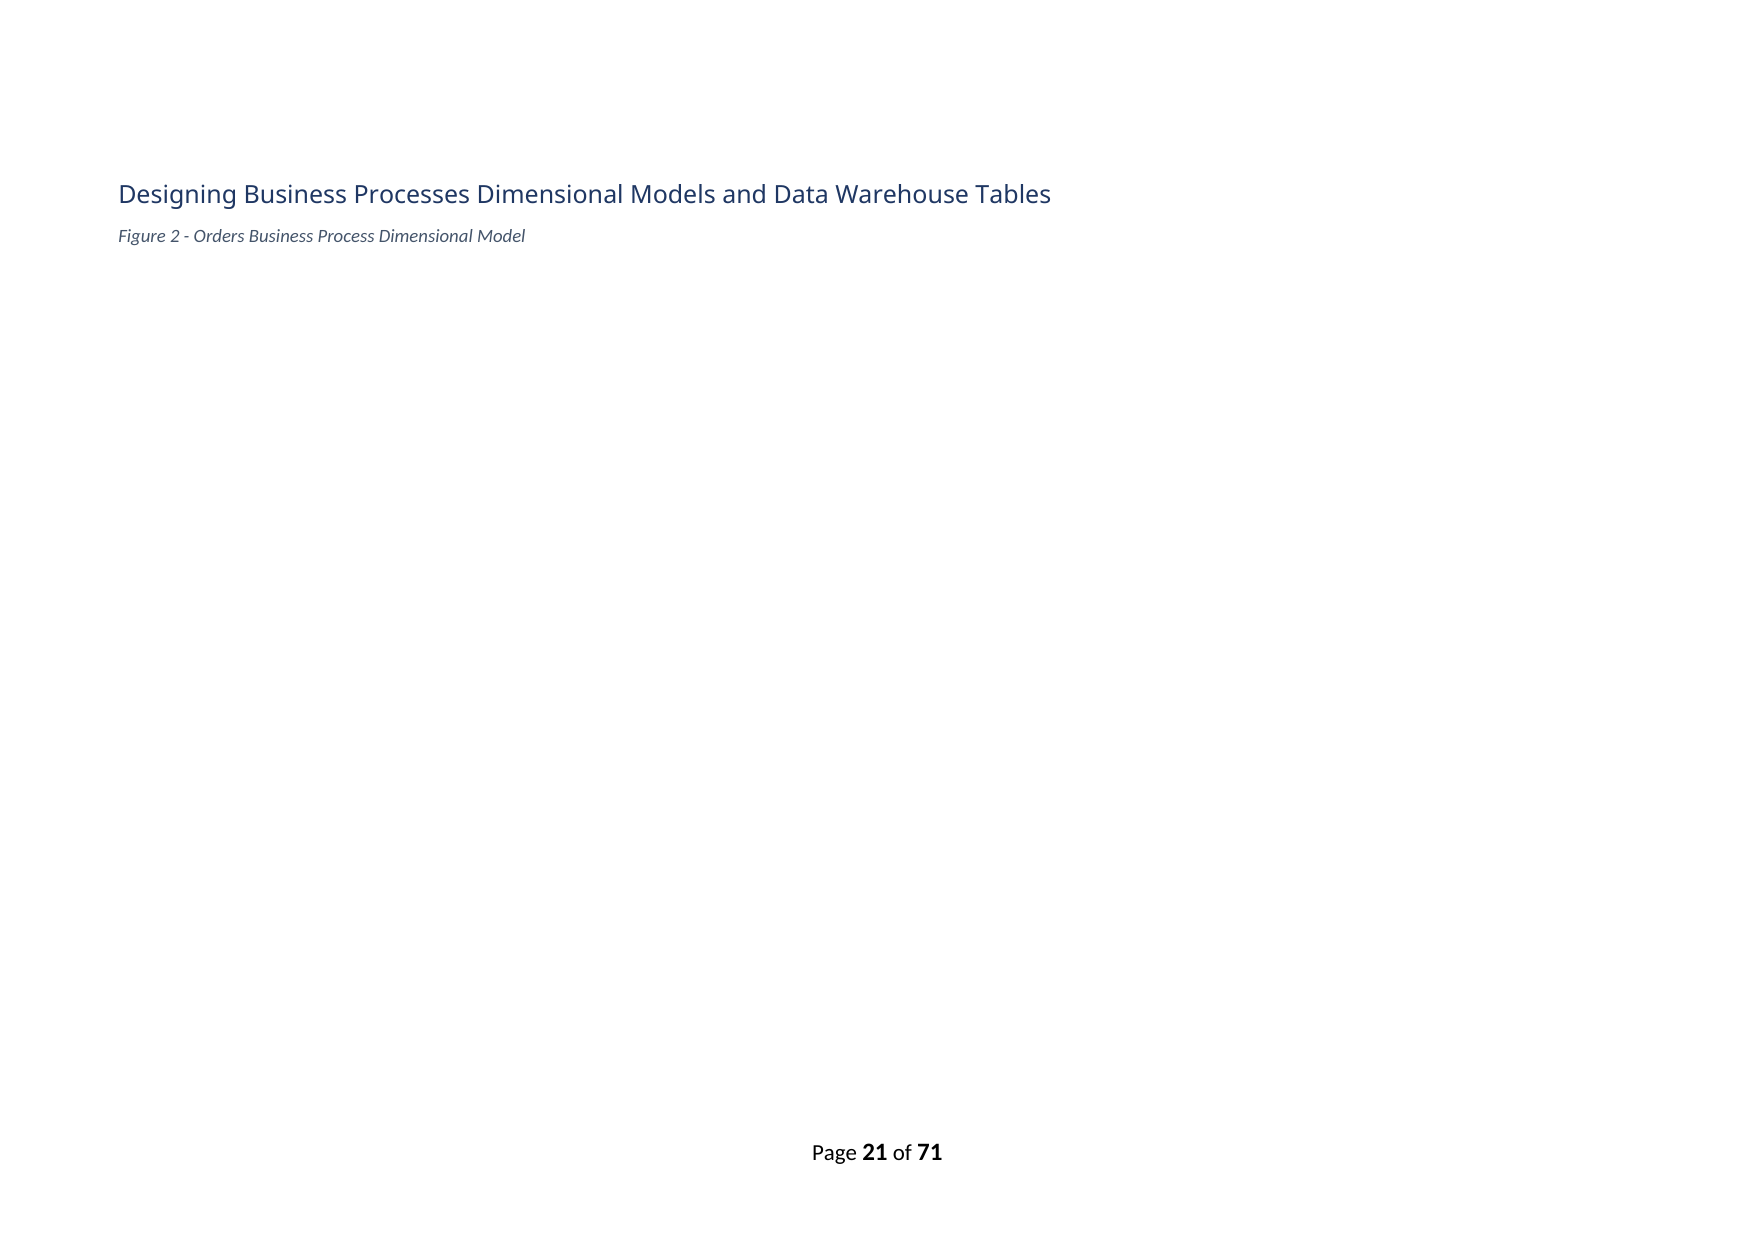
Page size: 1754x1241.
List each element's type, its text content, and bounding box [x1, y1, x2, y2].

text Figure 2 - Orders Business Process Dimensional Model [118, 224, 1636, 247]
subtitle Designing Business Processes Dimensional Models and Data Warehouse Tables [118, 177, 1636, 211]
